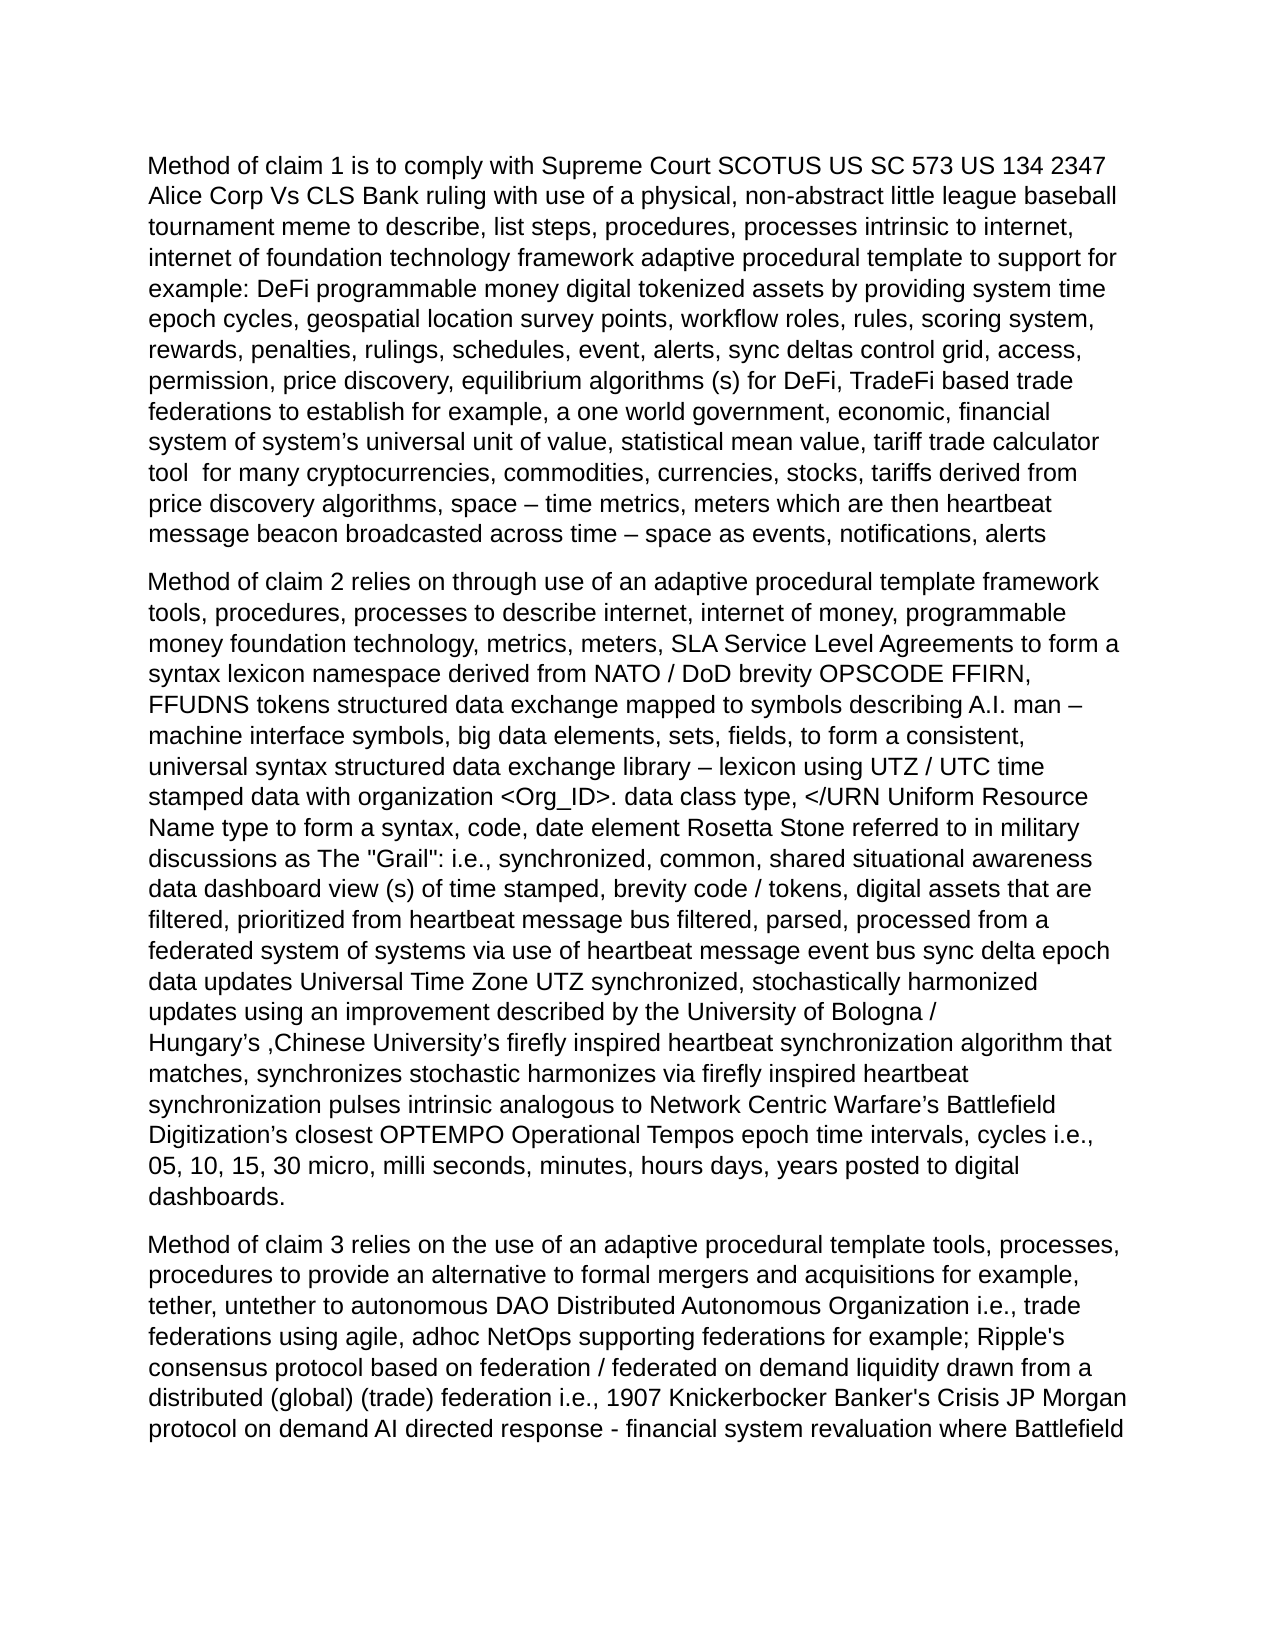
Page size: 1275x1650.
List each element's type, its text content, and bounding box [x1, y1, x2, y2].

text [147, 1229, 1131, 1443]
text Method of claim 1 is to comply with Supreme Court SCOTUS US SC 573 US 134 2347 Alice Corp Vs CLS Bank ruling with use of a physical, non-abstract little league baseball tournament meme to describe, list steps, procedures, processes intrinsic to internet, internet of foundation technology framework adaptive procedural template to support for example: DeFi programmable money digital tokenized assets by providing system time epoch cycles, geospatial location survey points, workflow roles, rules, scoring system, rewards, penalties, rulings, schedules, event, alerts, sync deltas control grid, access, permission, price discovery, equilibrium algorithms (s) for DeFi, TradeFi based trade federations to establish for example, a one world government, economic, financial system of system’s universal unit of value, statistical mean value, tariff trade calculator tool for many cryptocurrencies, commodities, currencies, stocks, tariffs derived from price discovery algorithms, space – time metrics, meters which are then heartbeat message beacon broadcasted across time – space as events, notifications, alerts [147, 151, 1131, 548]
text Method of claim 2 relies on through use of an adaptive procedural template framework tools, procedures, processes to describe internet, internet of money, programmable money foundation technology, metrics, meters, SLA Service Level Agreements to form a syntax lexicon namespace derived from NATO / DoD brevity OPSCODE FFIRN, FFUDNS tokens structured data exchange mapped to symbols describing A.I. man – machine interface symbols, big data elements, sets, fields, to form a consistent, universal syntax structured data exchange library – lexicon using UTZ / UTC time stamped data with organization <Org_ID>. data class type, </URN Uniform Resource Name type to form a syntax, code, date element Rosetta Stone referred to in military discussions as The "Grail": i.e., synchronized, common, shared situational awareness data dashboard view (s) of time stamped, brevity code / tokens, digital assets that are filtered, prioritized from heartbeat message bus filtered, parsed, processed from a federated system of systems via use of heartbeat message event bus sync delta epoch data updates Universal Time Zone UTZ synchronized, stochastically harmonized updates using an improvement described by the University of Bologna / Hungary’s ,Chinese University’s firefly inspired heartbeat synchronization algorithm that matches, synchronizes stochastic harmonizes via firefly inspired heartbeat synchronization pulses intrinsic analogous to Network Centric Warfare’s Battlefield Digitization’s closest OPTEMPO Operational Tempos epoch time intervals, cycles i.e., 05, 10, 15, 30 micro, milli seconds, minutes, hours days, years posted to digital dashboards. [147, 567, 1131, 1211]
